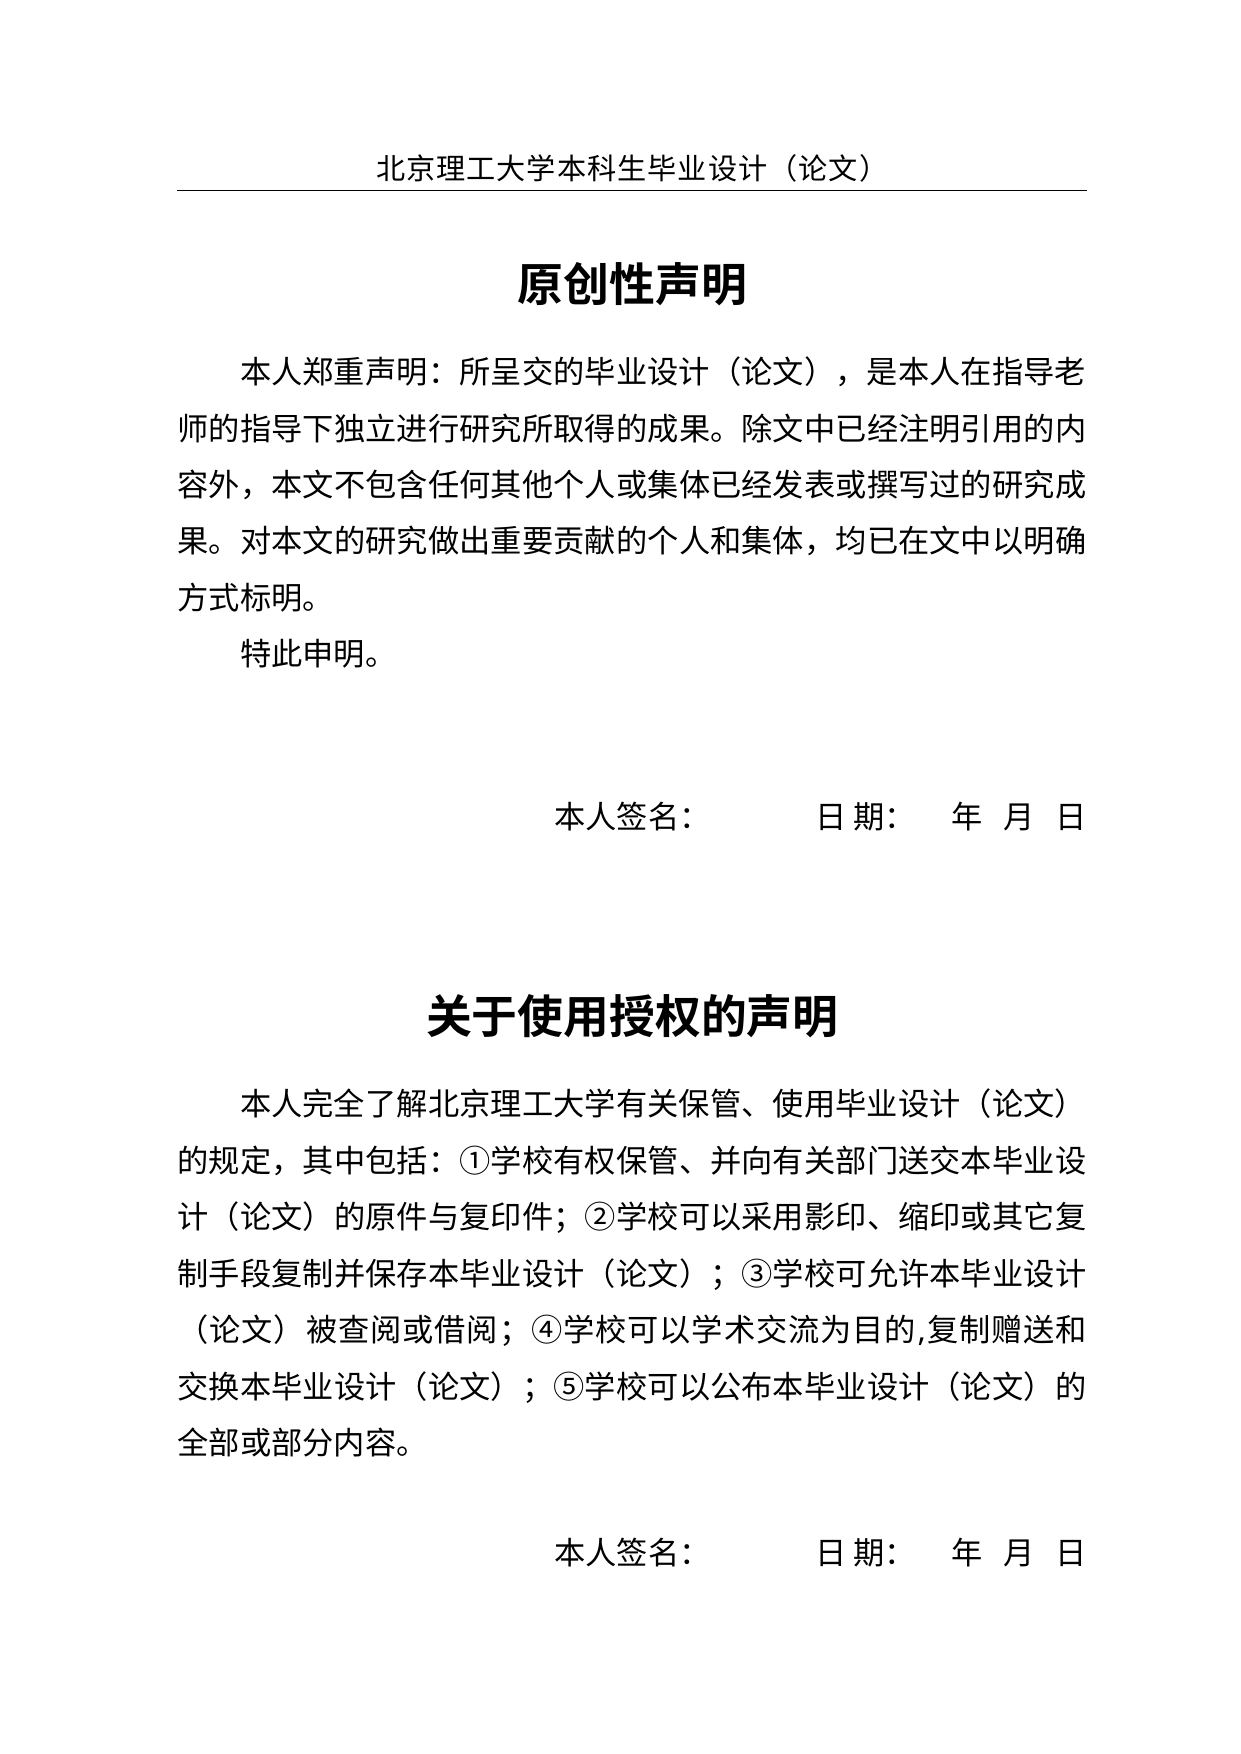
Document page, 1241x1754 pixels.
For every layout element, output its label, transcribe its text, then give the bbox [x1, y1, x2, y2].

text 本人完全了解北京理工大学有关保管、使用毕业设计（论文）的规定，其中包括：①学校有权保管、并向有关部门送交本毕业设计（论文）的原件与复印件；②学校可以采用影印、缩印或其它复制手段复制并保存本毕业设计（论文）；③学校可允许本毕业设计（论文）被查阅或借阅；④学校可以学术交流为目的,复制赠送和交换本毕业设计（论文）；⑤学校可以公布本毕业设计（论文）的全部或部分内容。 [177, 1079, 1087, 1463]
text 关于使用授权的声明 [177, 980, 1087, 1047]
text 原创性声明 [177, 248, 1087, 315]
text 本人签名： 日 期： 年 月 日 [177, 792, 1087, 838]
text 特此申明。 [177, 629, 1087, 675]
text 本人签名： 日 期： 年 月 日 [177, 1528, 1087, 1573]
text 本人郑重声明：所呈交的毕业设计（论文），是本人在指导老师的指导下独立进行研究所取得的成果。除文中已经注明引用的内容外，本文不包含任何其他个人或集体已经发表或撰写过的研究成果。对本文的研究做出重要贡献的个人和集体，均已在文中以明确方式标明。 [177, 347, 1087, 618]
